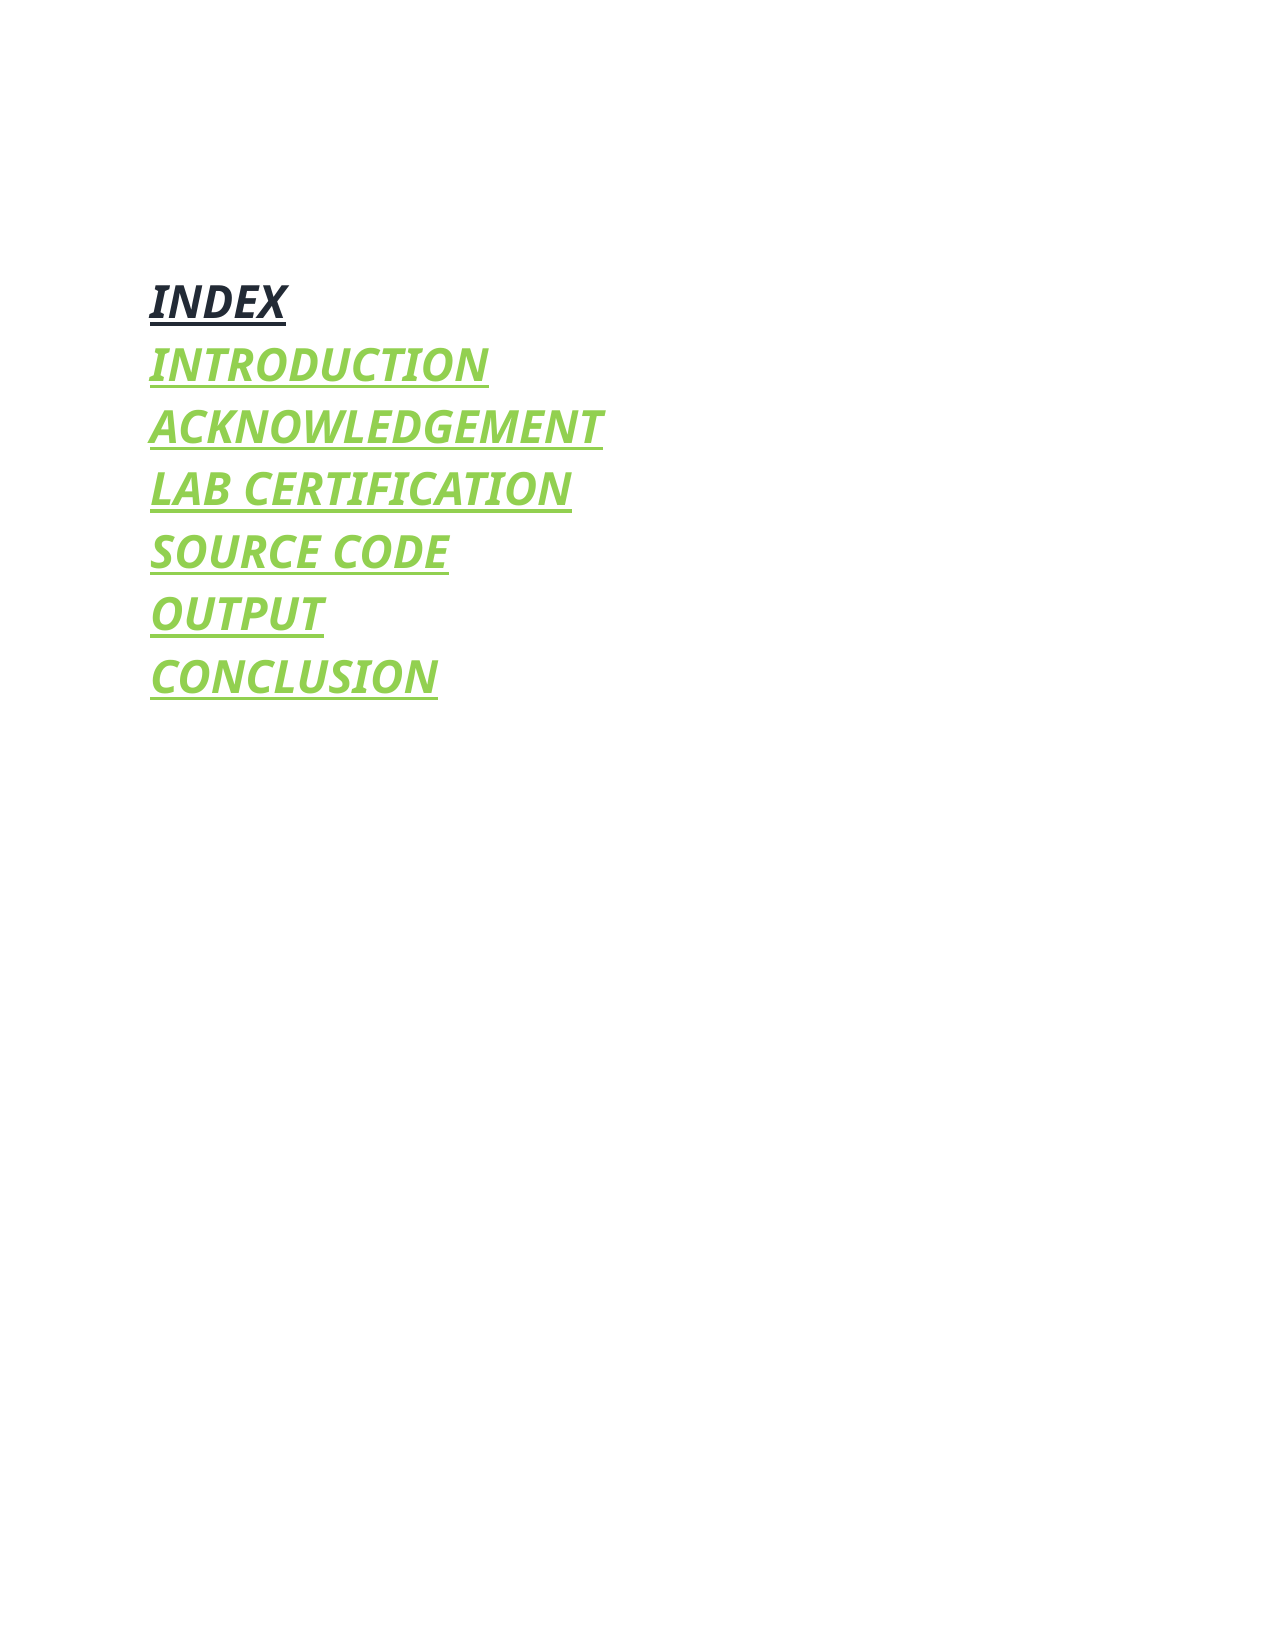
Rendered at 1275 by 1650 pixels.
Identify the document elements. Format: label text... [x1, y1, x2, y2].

text LAB CERTIFICATION [150, 457, 1125, 519]
text SOURCE CODE [150, 519, 1125, 582]
text OUTPUT [150, 582, 1125, 644]
text INTRODUCTION [150, 332, 1125, 394]
text CONCLUSION [150, 644, 1125, 706]
text INDEX [150, 270, 1125, 332]
text ACKNOWLEDGEMENT [150, 394, 1125, 457]
